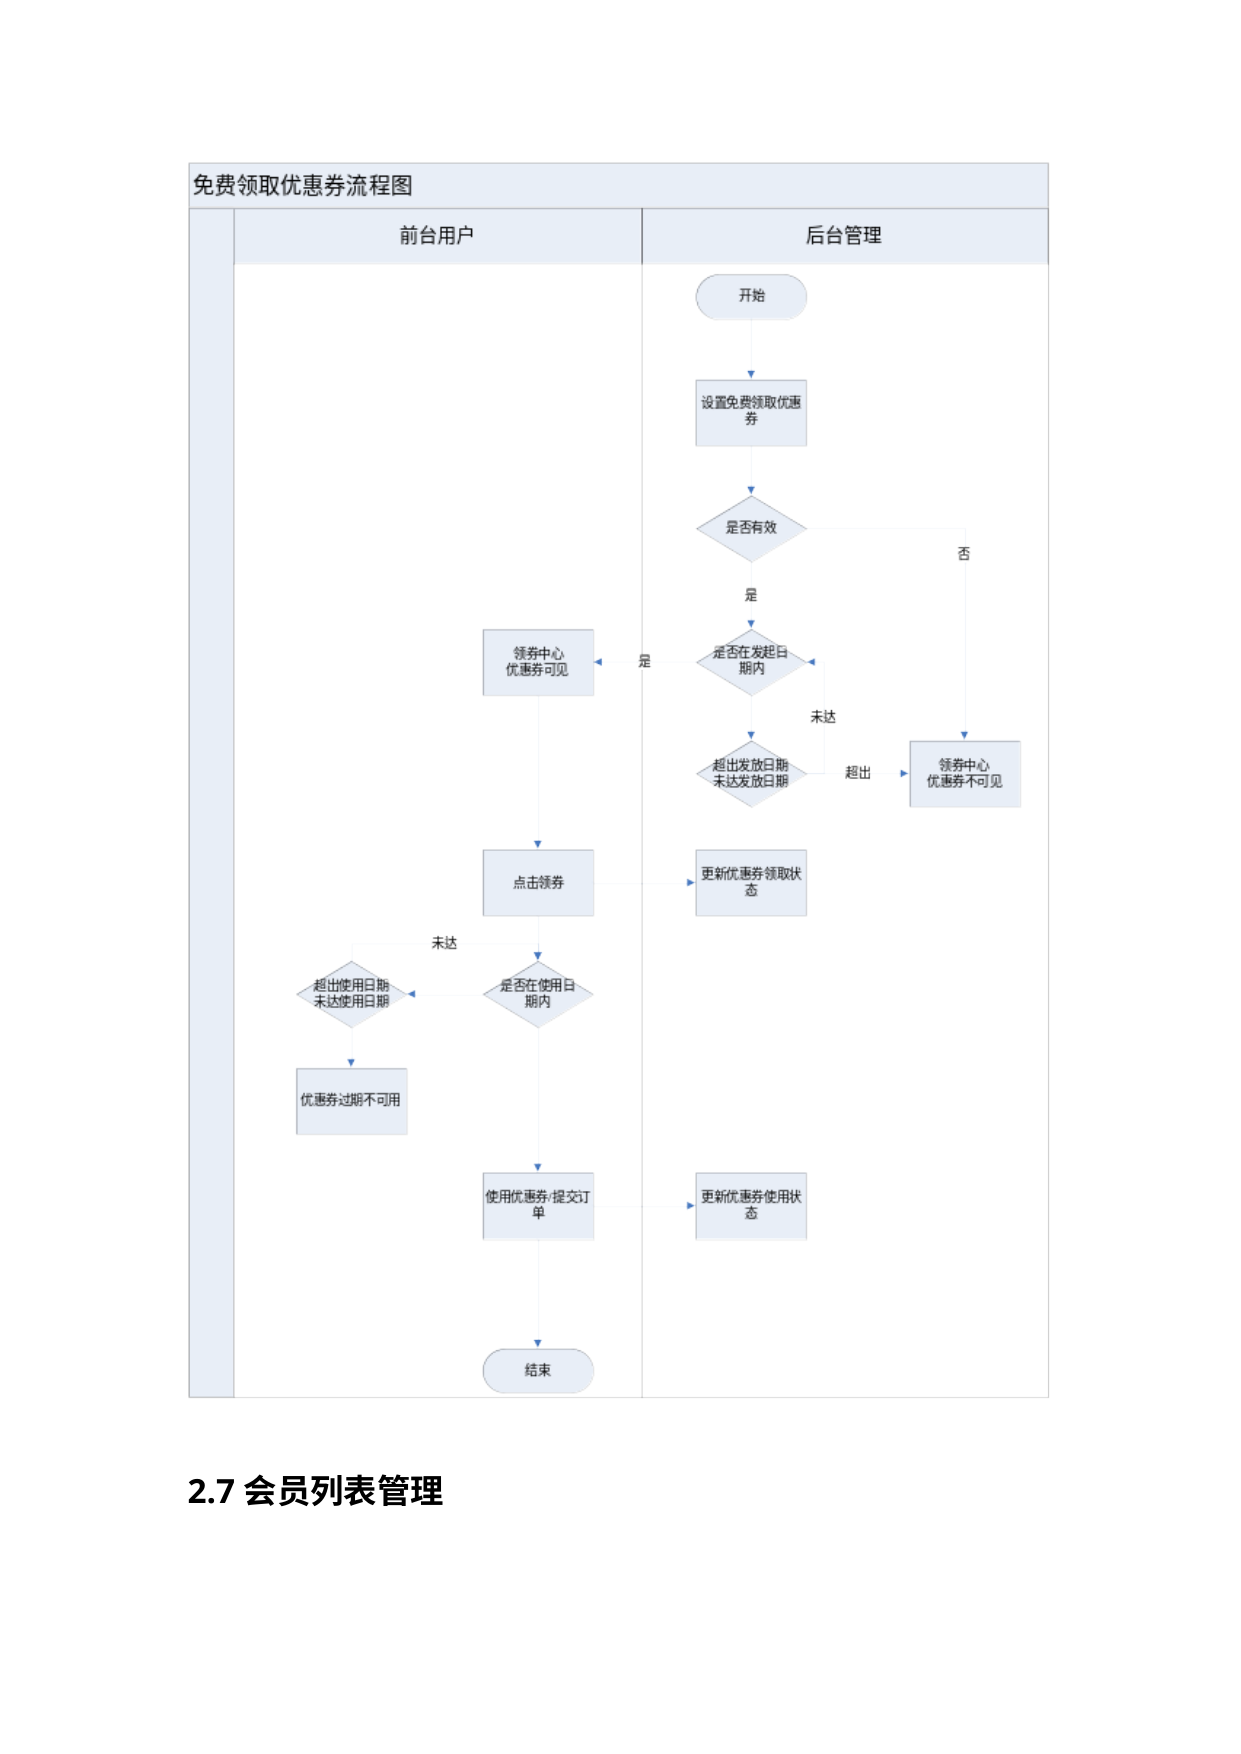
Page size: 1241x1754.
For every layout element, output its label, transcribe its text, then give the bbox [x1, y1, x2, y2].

subtitle 2.7 会员列表管理 [187, 1457, 1053, 1522]
